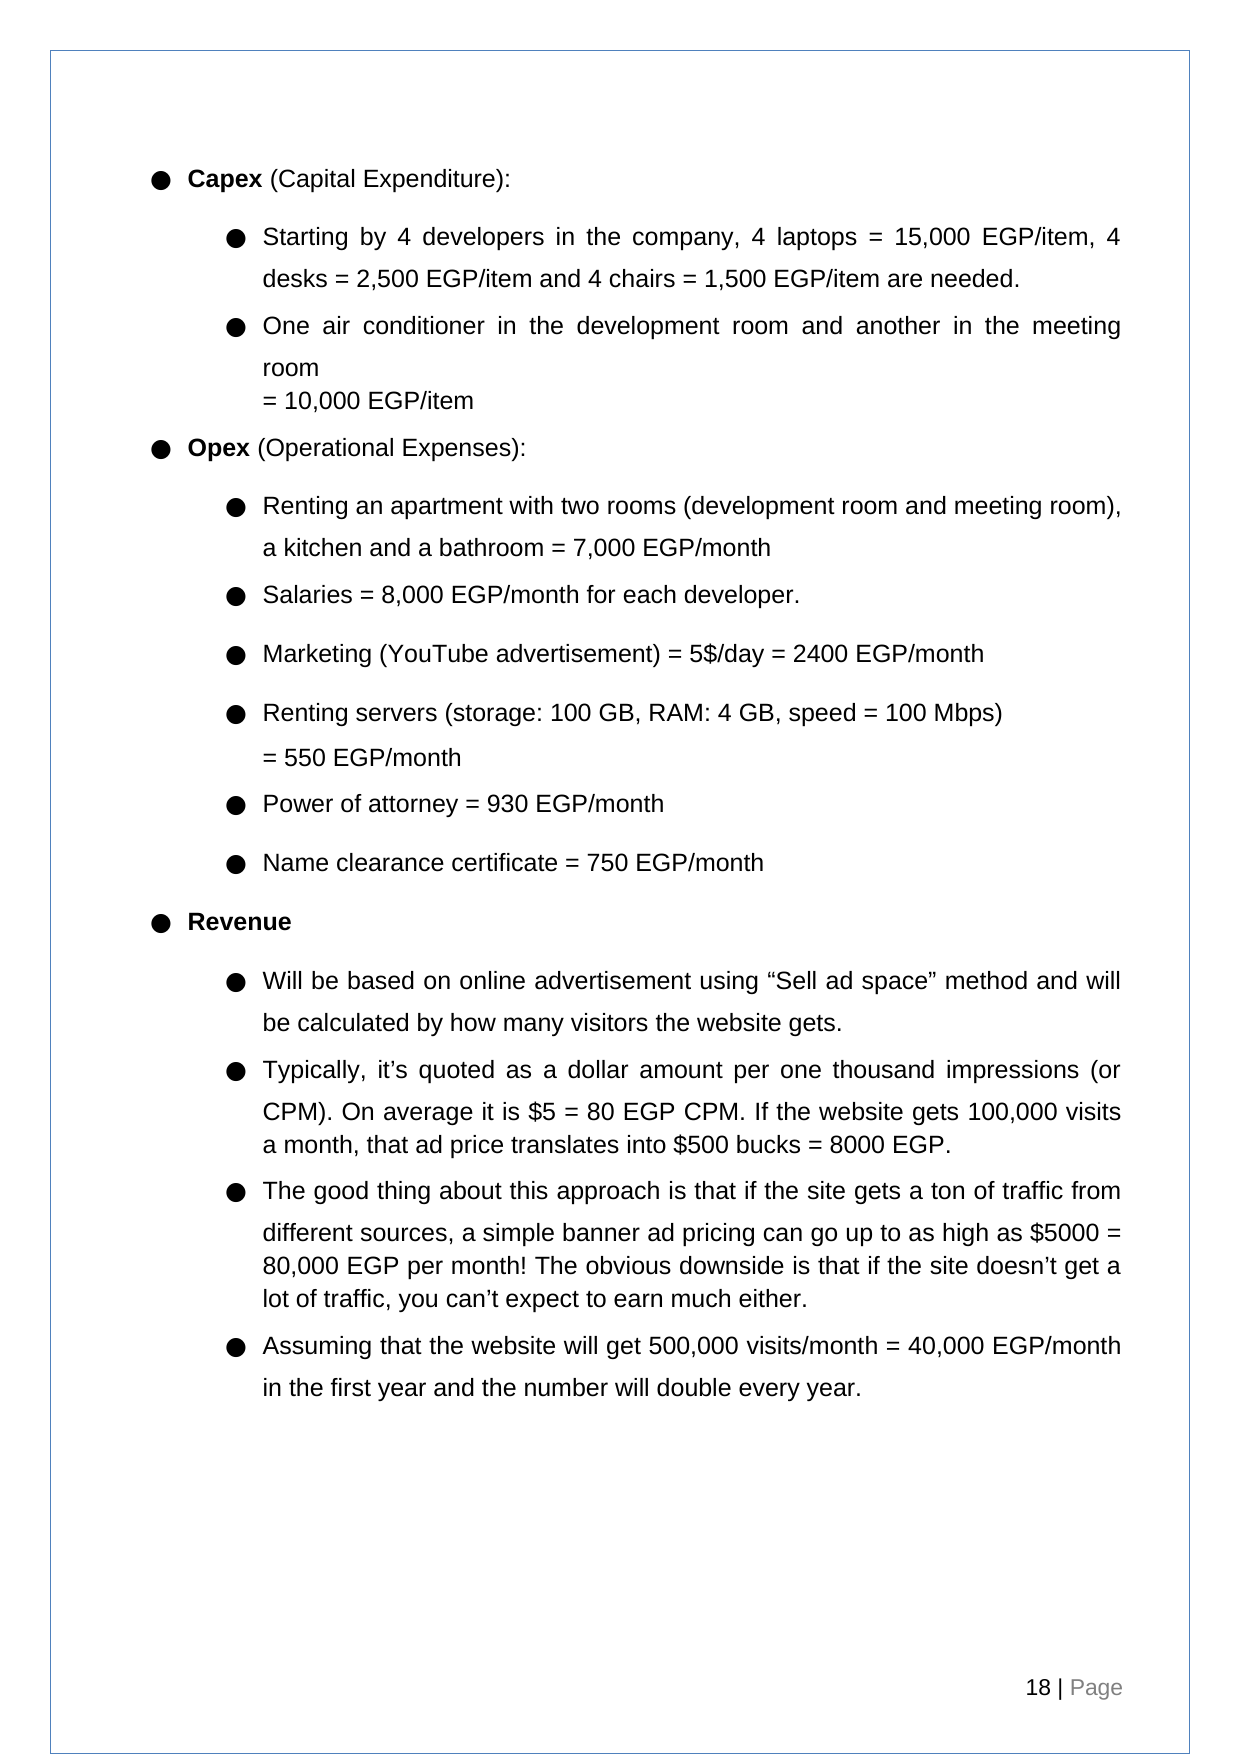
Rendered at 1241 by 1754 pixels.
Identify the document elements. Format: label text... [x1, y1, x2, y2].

list Salaries = 8,000 EGP/month for each developer. [225, 566, 1123, 618]
list Will be based on online advertisement using “Sell ad space” method and will be calculated by how many visitors the website gets. [225, 952, 1123, 1037]
list Renting an apartment with two rooms (development room and meeting room), a kitchen and a bathroom = 7,000 EGP/month [225, 478, 1123, 562]
list The good thing about this approach is that if the site gets a ton of traffic from different sources, a simple banner ad pricing can go up to as high as $5000 = 80,000 EGP per month! The obvious downside is that if the site doesn’t get a lot of traffic, you can’t expect to earn much either. [225, 1163, 1123, 1313]
list Typically, it’s quoted as a dollar amount per one thousand impressions (or CPM). On average it is $5 = 80 EGP CPM. If the website gets 100,000 visits a month, that ad price translates into $500 bucks = 8000 EGP. [225, 1041, 1123, 1158]
list One air conditioner in the development room and another in the meeting room [225, 297, 1123, 382]
list Opex (Operational Expenses): [150, 419, 1123, 470]
text = 10,000 EGP/item [262, 386, 1123, 415]
list Renting servers (storage: 100 GB, RAM: 4 GB, speed = 100 Mbps) [225, 684, 1123, 735]
list Capex (Capital Expenditure): [150, 150, 1123, 201]
list Power of attorney = 930 EGP/month [225, 776, 1123, 827]
list Assuming that the website will get 500,000 visits/month = 40,000 EGP/month in the first year and the number will double every year. [225, 1317, 1123, 1401]
list Revenue [150, 894, 1123, 945]
list Marketing (YouTube advertisement) = 5$/day = 2400 EGP/month [225, 625, 1123, 676]
list Name clearance certificate = 750 EGP/month [225, 835, 1123, 886]
text = 550 EGP/month [262, 743, 1123, 772]
list Starting by 4 developers in the company, 4 laptops = 15,000 EGP/item, 4 desks = 2,500 EGP/item and 4 chairs = 1,500 EGP/item are needed. [225, 209, 1123, 293]
